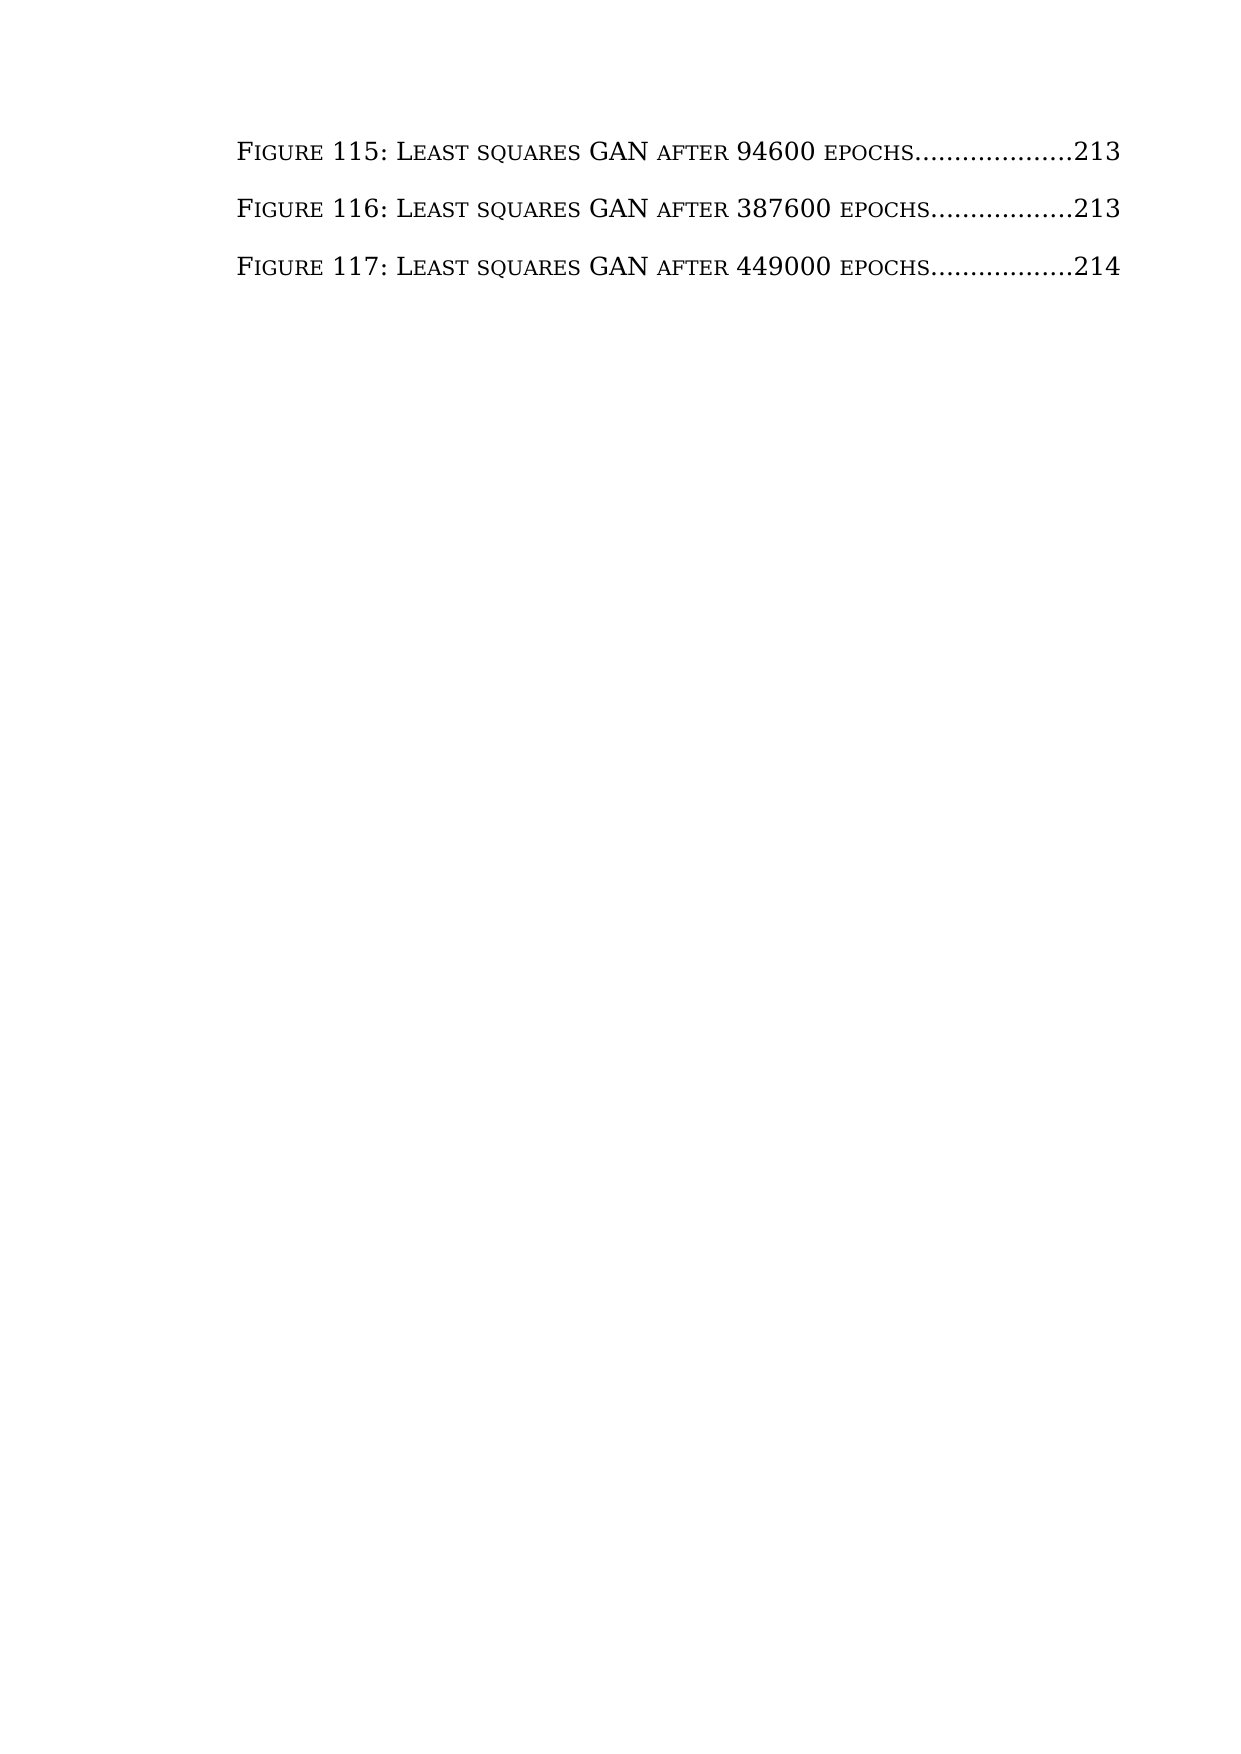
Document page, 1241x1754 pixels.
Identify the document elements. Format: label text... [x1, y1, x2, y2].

text Figure 115: Least squares GAN after 94600 epochs 213 [236, 135, 1122, 165]
text Figure 116: Least squares GAN after 387600 epochs 213 [236, 193, 1122, 223]
text Figure 117: Least squares GAN after 449000 epochs 214 [236, 250, 1122, 280]
